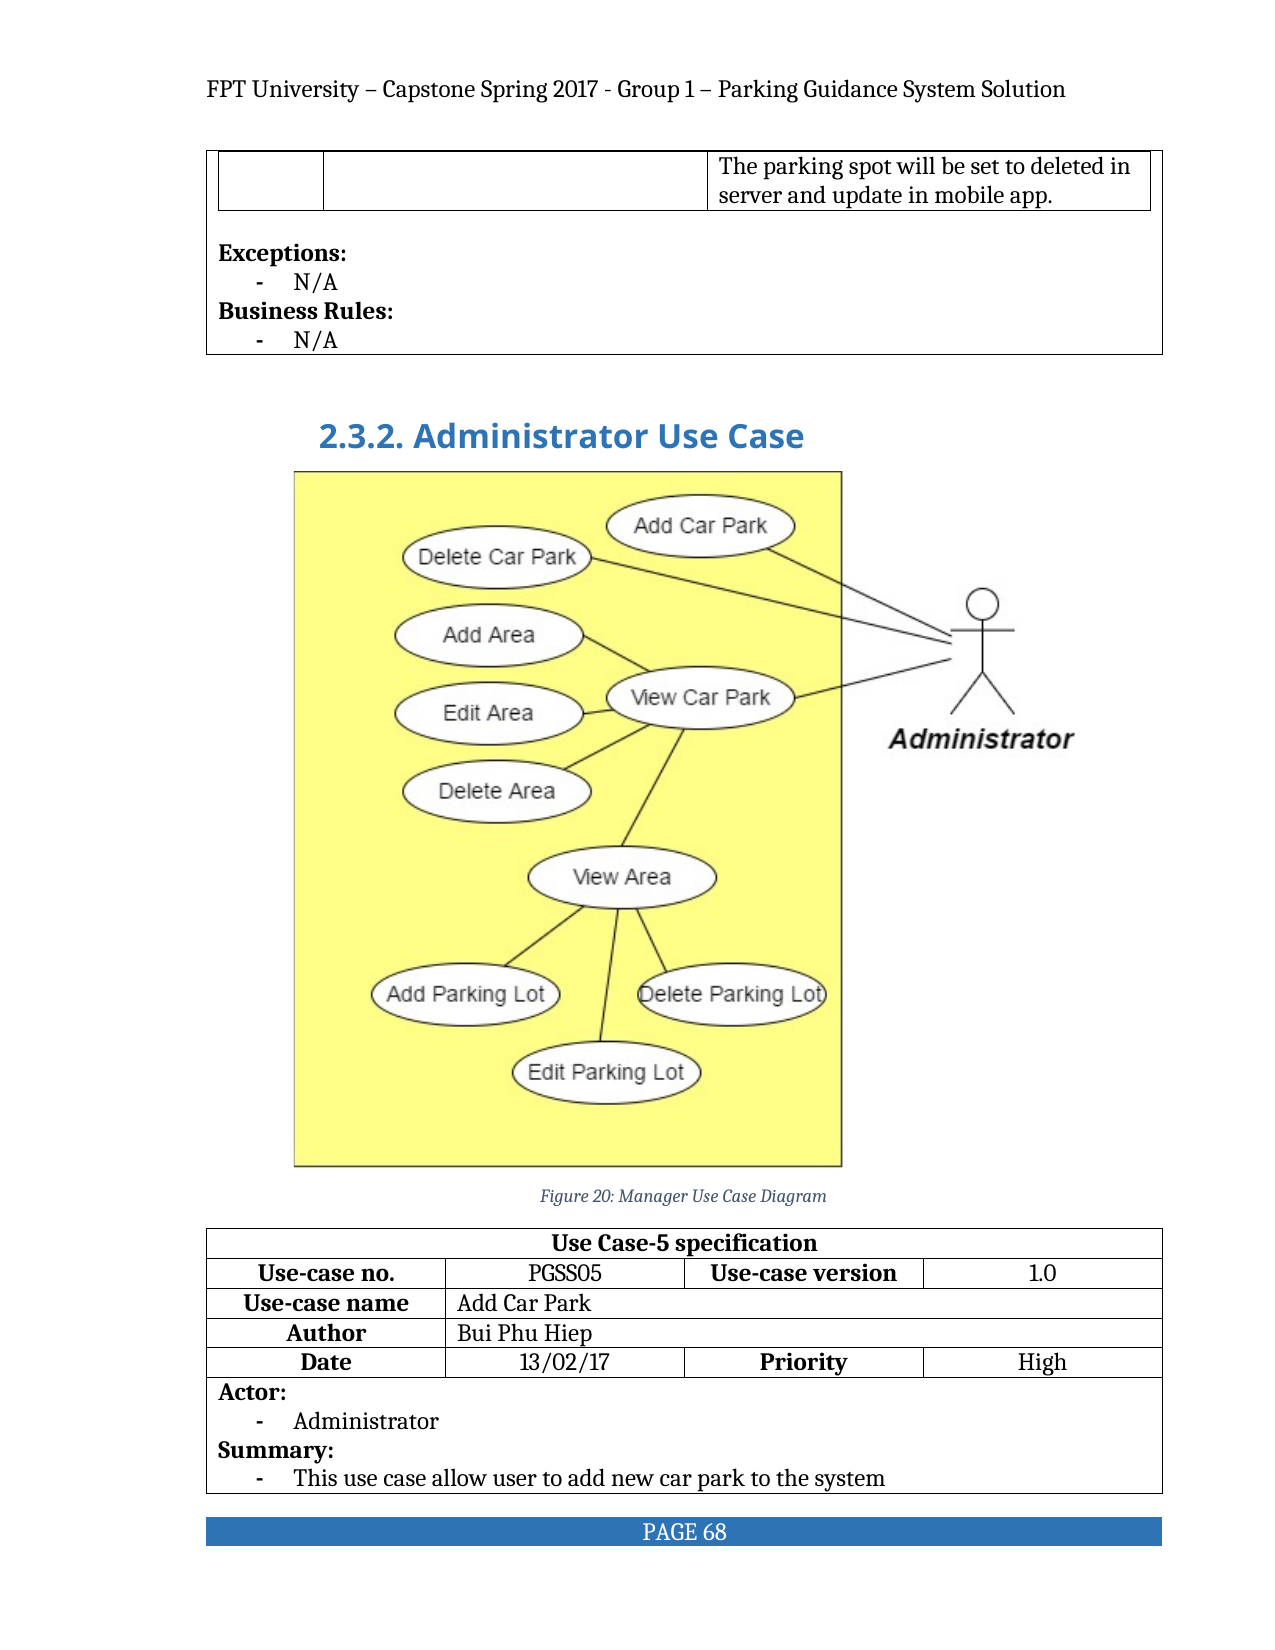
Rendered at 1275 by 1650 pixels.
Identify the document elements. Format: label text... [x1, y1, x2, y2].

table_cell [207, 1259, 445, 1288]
picture [293, 471, 1075, 1169]
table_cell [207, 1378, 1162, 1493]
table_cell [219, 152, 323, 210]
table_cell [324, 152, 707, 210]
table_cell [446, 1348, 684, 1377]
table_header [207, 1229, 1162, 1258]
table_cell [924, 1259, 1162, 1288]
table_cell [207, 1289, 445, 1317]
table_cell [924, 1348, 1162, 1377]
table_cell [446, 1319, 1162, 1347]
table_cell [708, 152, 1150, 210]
text Figure 20: Manager Use Case Diagram [206, 1186, 1162, 1207]
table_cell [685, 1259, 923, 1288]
subtitle Administrator Use Case [206, 413, 1162, 459]
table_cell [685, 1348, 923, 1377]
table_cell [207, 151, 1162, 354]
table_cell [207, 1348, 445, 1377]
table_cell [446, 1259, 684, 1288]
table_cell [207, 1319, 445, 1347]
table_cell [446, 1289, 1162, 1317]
